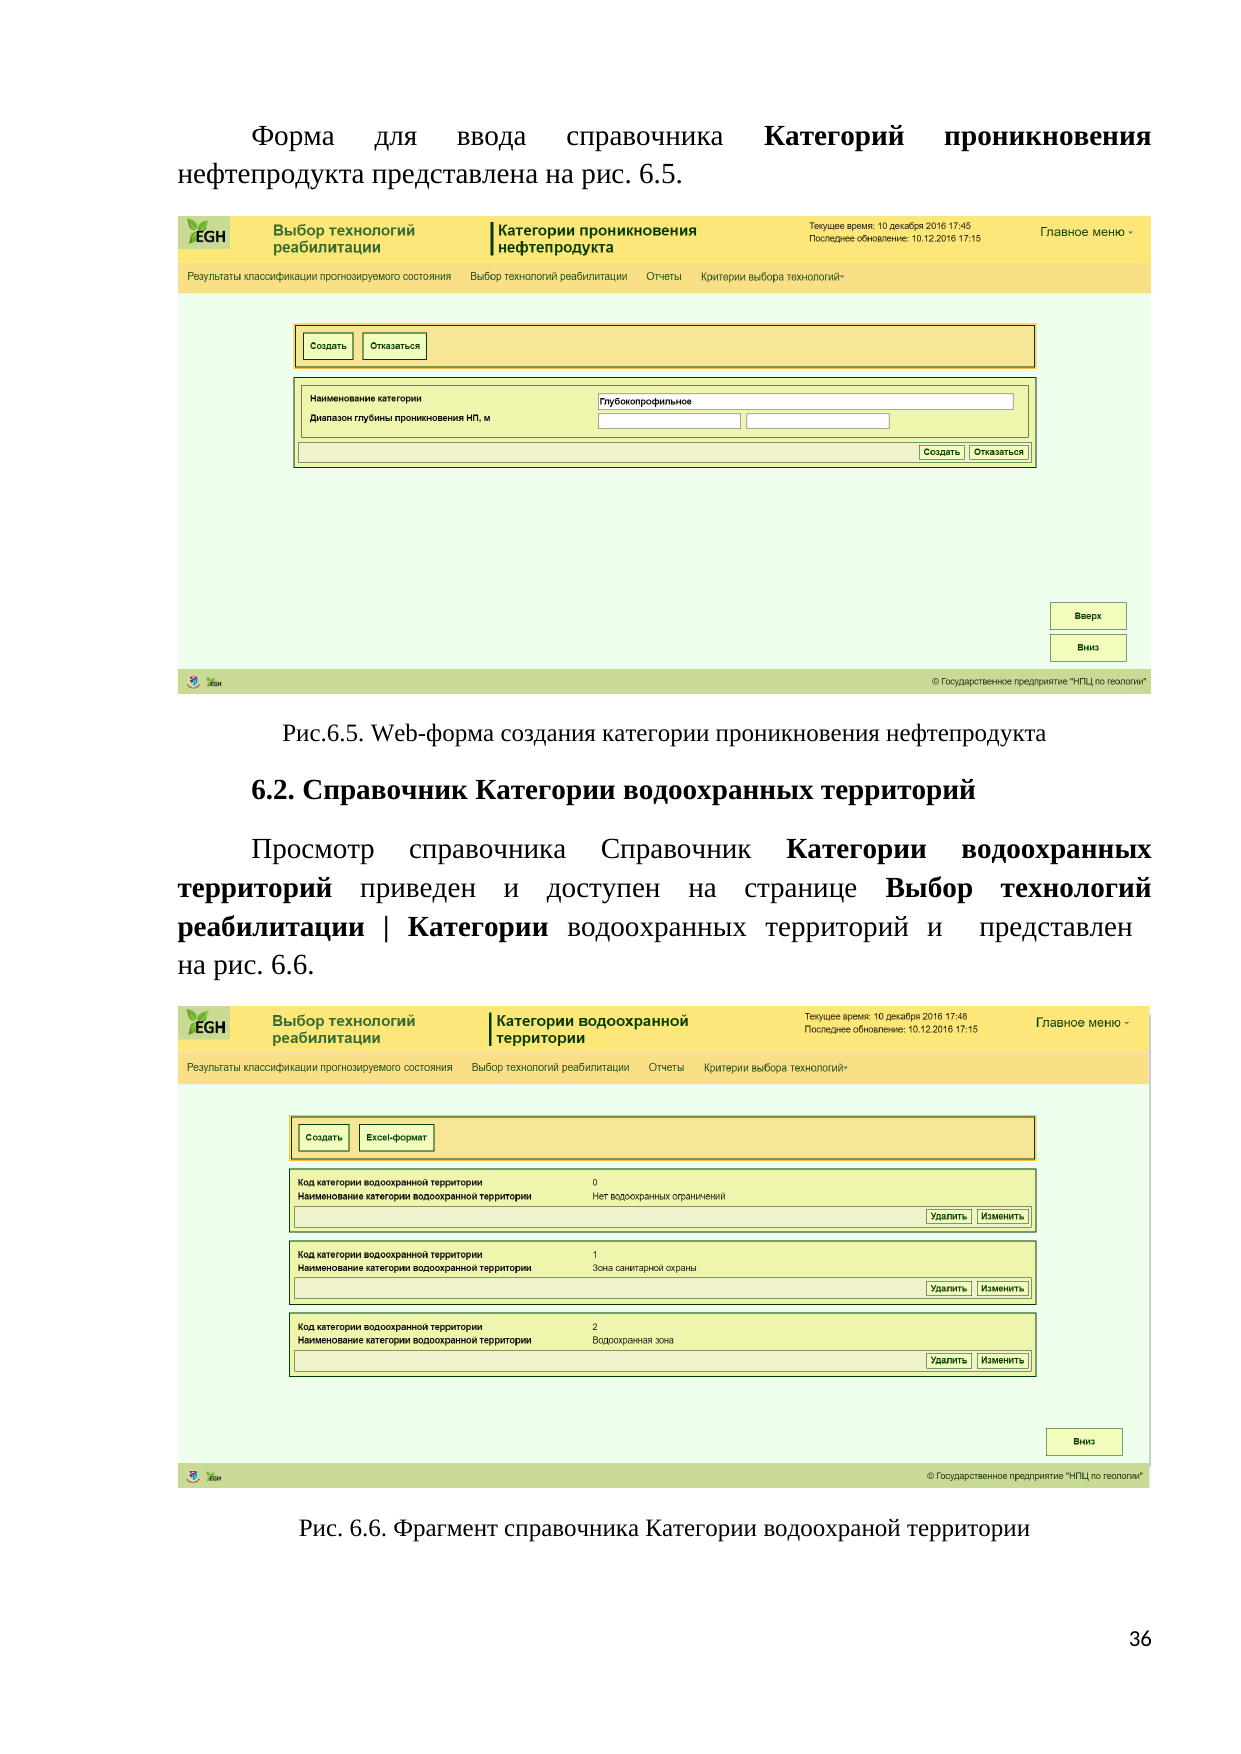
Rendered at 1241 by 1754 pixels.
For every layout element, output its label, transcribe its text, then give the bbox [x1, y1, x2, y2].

picture [177, 216, 1151, 694]
text Рис.6.5. Web-форма создания категории проникновения нефтепродукта [177, 718, 1152, 747]
picture [177, 1006, 1151, 1488]
text 6.2. Справочник Категории водоохранных территорий [177, 772, 1152, 806]
text Рис. 6.6. Фрагмент справочника Категории водоохраной территории [177, 1513, 1152, 1542]
text Форма для ввода справочника Категорий проникновения нефтепродукта представлена на рис. 6.5. [177, 118, 1152, 190]
text Просмотр справочника Справочник Категории водоохранных территорий приведен и доступен на странице Выбор технологий реабилитации | Категории водоохранных территорий и представлен на рис. 6.6. [177, 832, 1152, 981]
